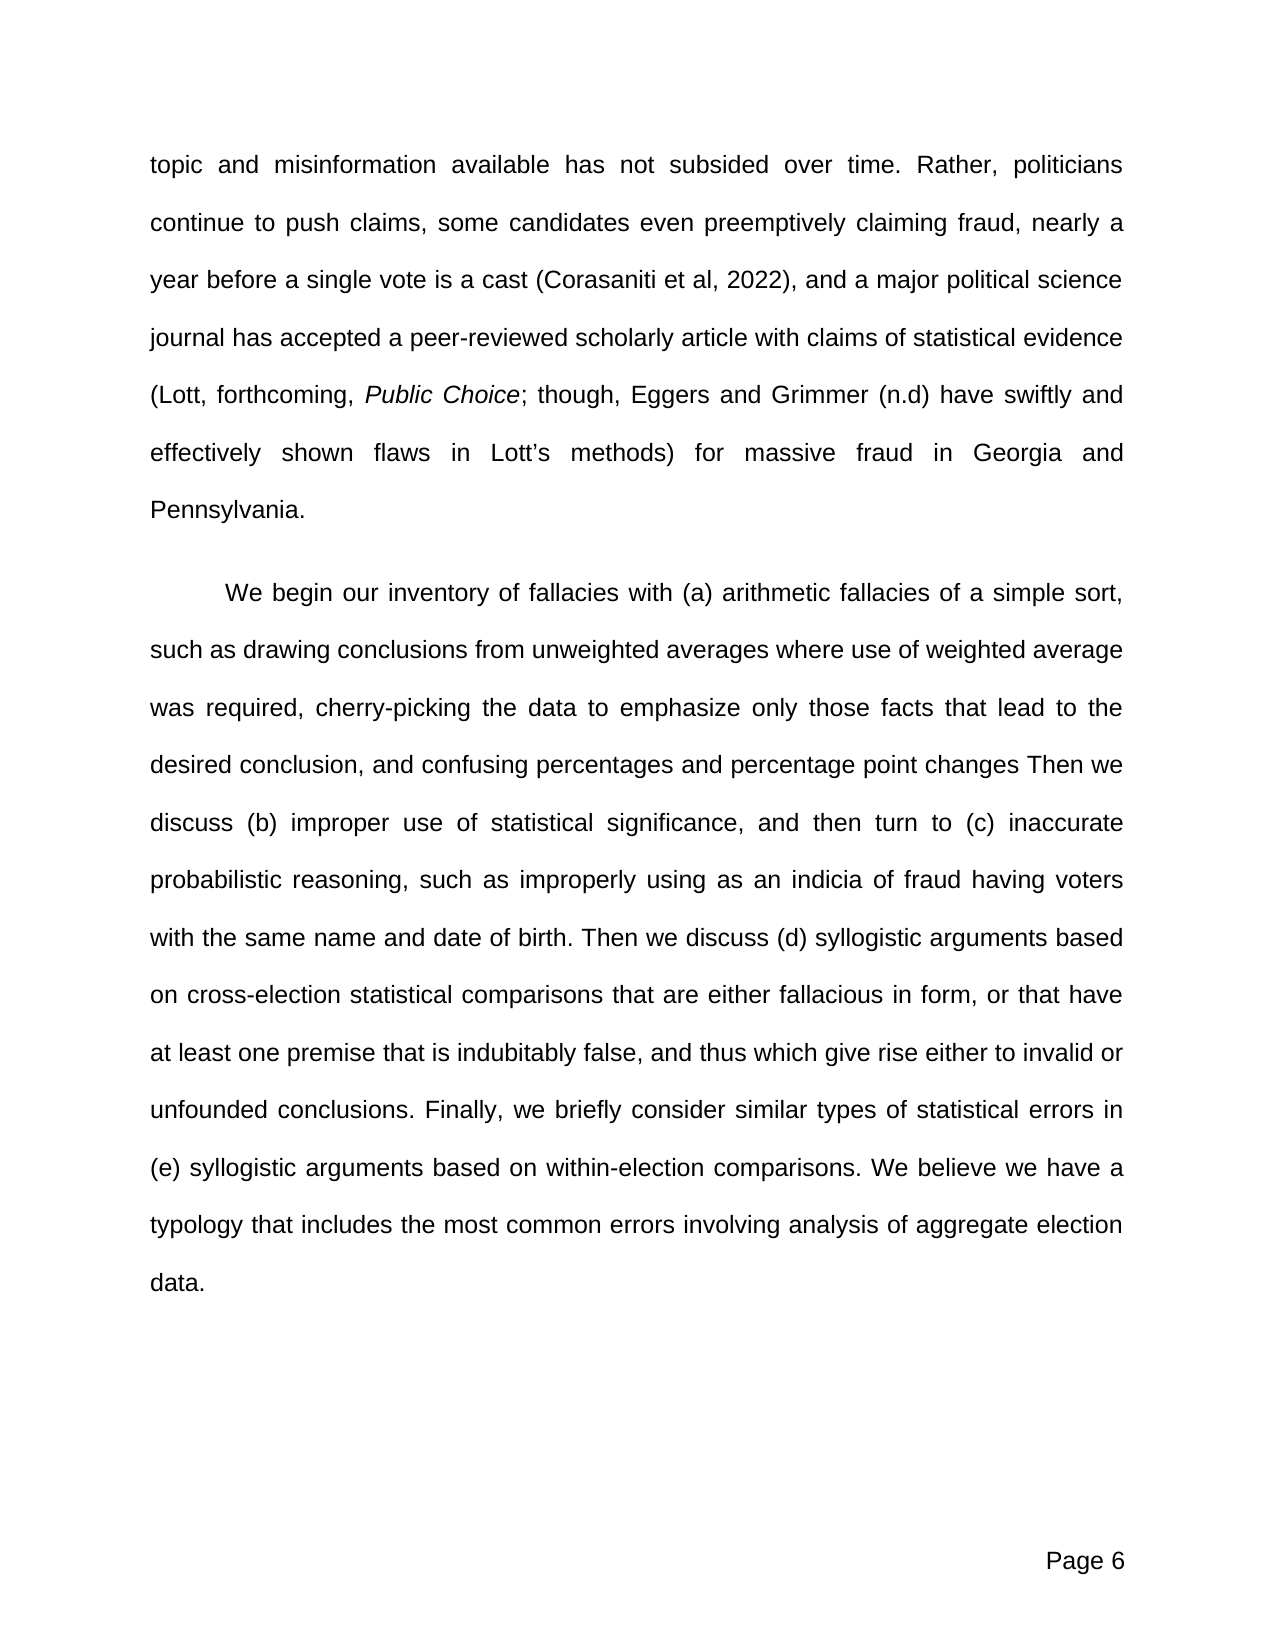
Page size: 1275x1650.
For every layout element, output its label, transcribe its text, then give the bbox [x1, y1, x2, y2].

text Our goal is not to provide new insights about these statistical fallacies, since the fallacies we give have already been rebutted by others (Eggers, Garro, and Grimmer 2021). Rather, our goal is put together in one place a useful compendium of many of the most glaring recent misuses of statistical reasoning as applied to understanding elections, and to do so in a way that is readily accessible to non-technical readers. We believe strongly that a discussion of statistical fallacies based on real-world examples should be part of any statistics or public policy curriculum. Moreover, the salience of the topic and misinformation available has not subsided over time. Rather, politicians continue to push claims, some candidates even preemptively claiming fraud, nearly a year before a single vote is a cast (Corasaniti et al, 2022), and a major political science journal has accepted a peer-reviewed scholarly article with claims of statistical evidence (Lott, forthcoming, Public Choice; though, Eggers and Grimmer (n.d) have swiftly and effectively shown flaws in Lott’s methods) for massive fraud in Georgia and Pennsylvania. [150, 150, 1125, 524]
text We begin our inventory of fallacies with (a) arithmetic fallacies of a simple sort, such as drawing conclusions from unweighted averages where use of weighted average was required, cherry-picking the data to emphasize only those facts that lead to the desired conclusion, and confusing percentages and percentage point changes Then we discuss (b) improper use of statistical significance, and then turn to (c) inaccurate probabilistic reasoning, such as improperly using as an indicia of fraud having voters with the same name and date of birth. Then we discuss (d) syllogistic arguments based on cross-election statistical comparisons that are either fallacious in form, or that have at least one premise that is indubitably false, and thus which give rise either to invalid or unfounded conclusions. Finally, we briefly consider similar types of statistical errors in (e) syllogistic arguments based on within-election comparisons. We believe we have a typology that includes the most common errors involving analysis of aggregate election data. [150, 577, 1125, 1296]
